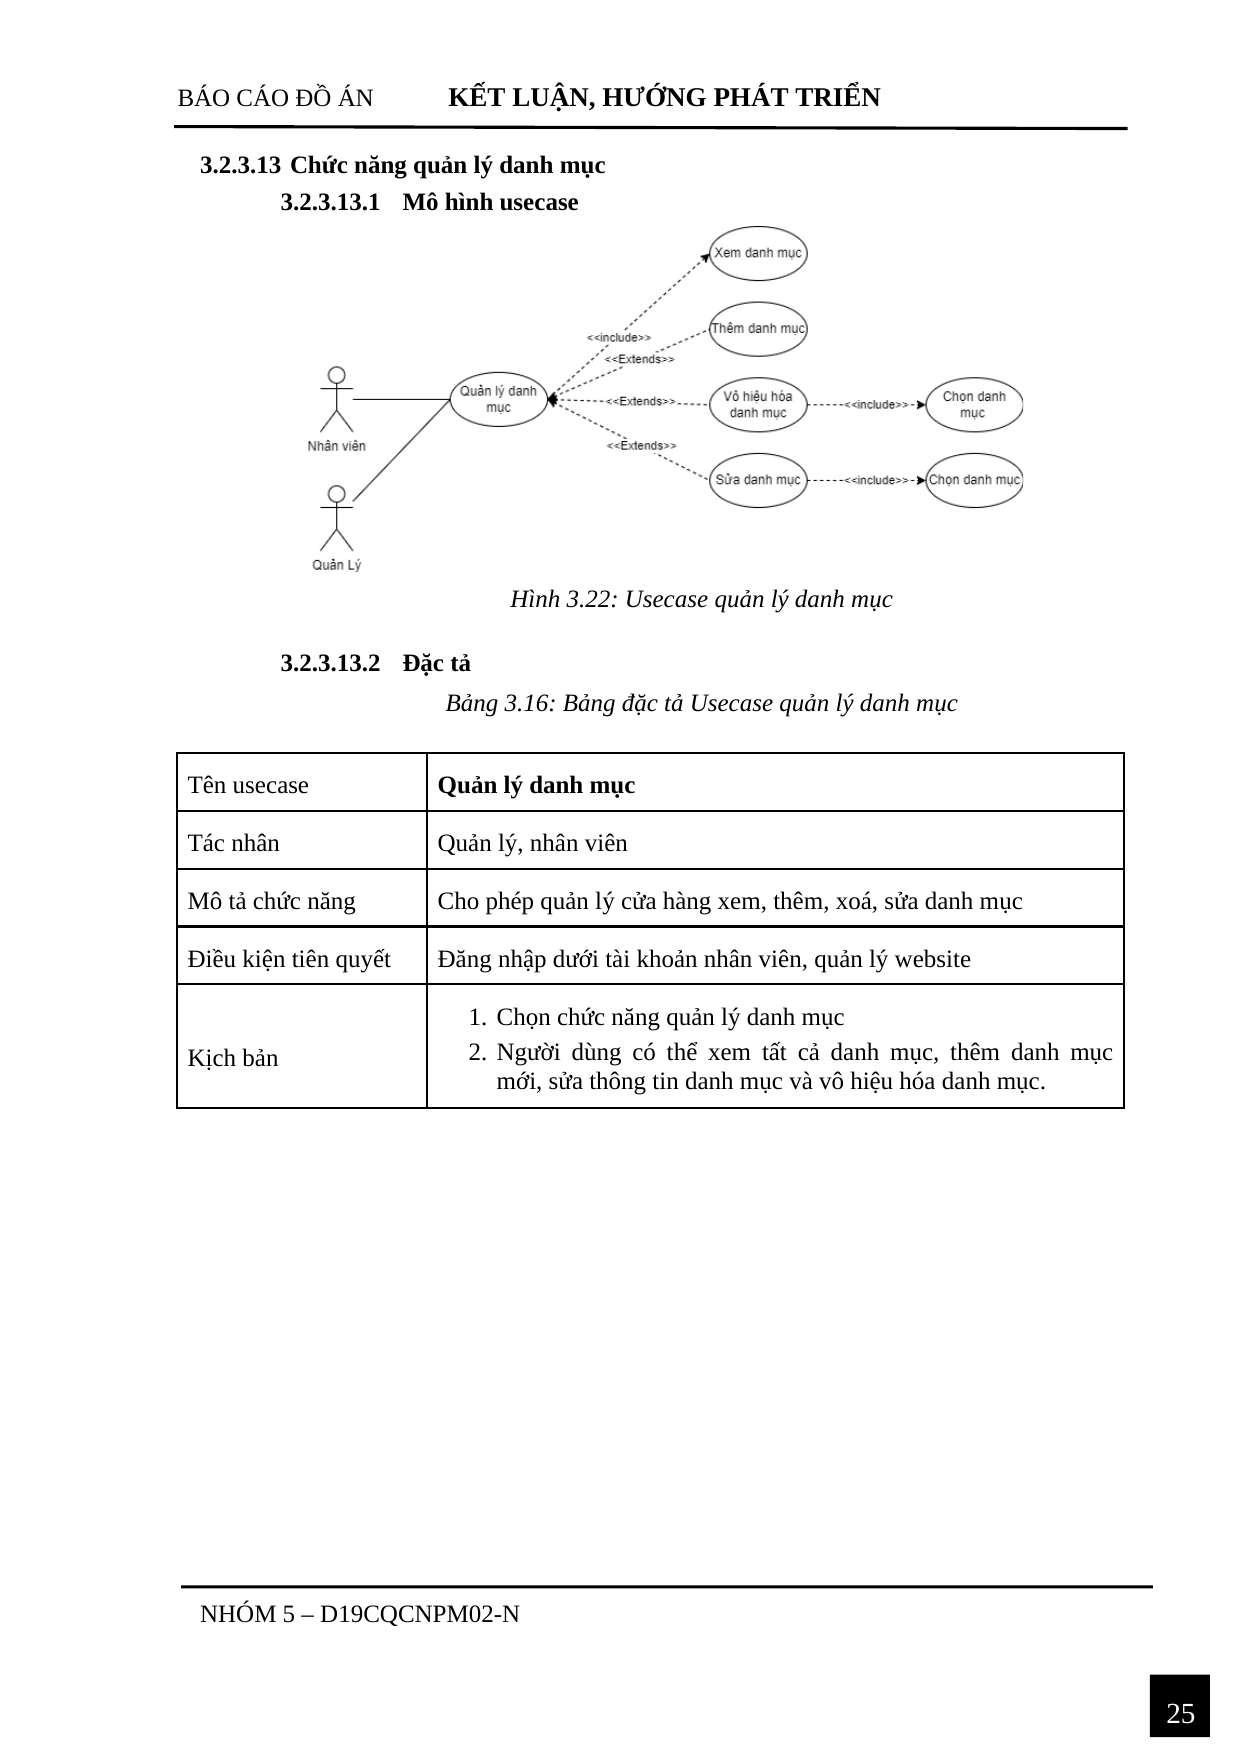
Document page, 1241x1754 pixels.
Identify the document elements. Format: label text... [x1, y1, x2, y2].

table_cell 1. Chọn chức năng quản lý danh mục 2. Người dùng có thể xem tất cả danh mục, thêm danh mục mới, sửa thông tin danh mục và vô hiệu hóa danh mục. [428, 985, 1123, 1107]
table_cell Đăng nhập dưới tài khoản nhân viên, quản lý website [428, 928, 1123, 983]
table_cell Điều kiện tiên quyết [178, 928, 426, 983]
table_cell Kịch bản [178, 985, 426, 1107]
picture [307, 226, 1024, 574]
subtitle Mô hình usecase [280, 187, 1153, 216]
table_header Quản lý danh mục [428, 754, 1123, 809]
table_cell Tác nhân [178, 812, 426, 867]
table_cell Cho phép quản lý cửa hàng xem, thêm, xoá, sửa danh mục [428, 870, 1123, 925]
table_cell Mô tả chức năng [178, 870, 426, 925]
table_header Tên usecase [178, 754, 426, 809]
subtitle Đặc tả [280, 648, 1153, 677]
table_cell Quản lý, nhân viên [428, 812, 1123, 867]
subtitle Chức năng quản lý danh mục [200, 150, 1153, 178]
